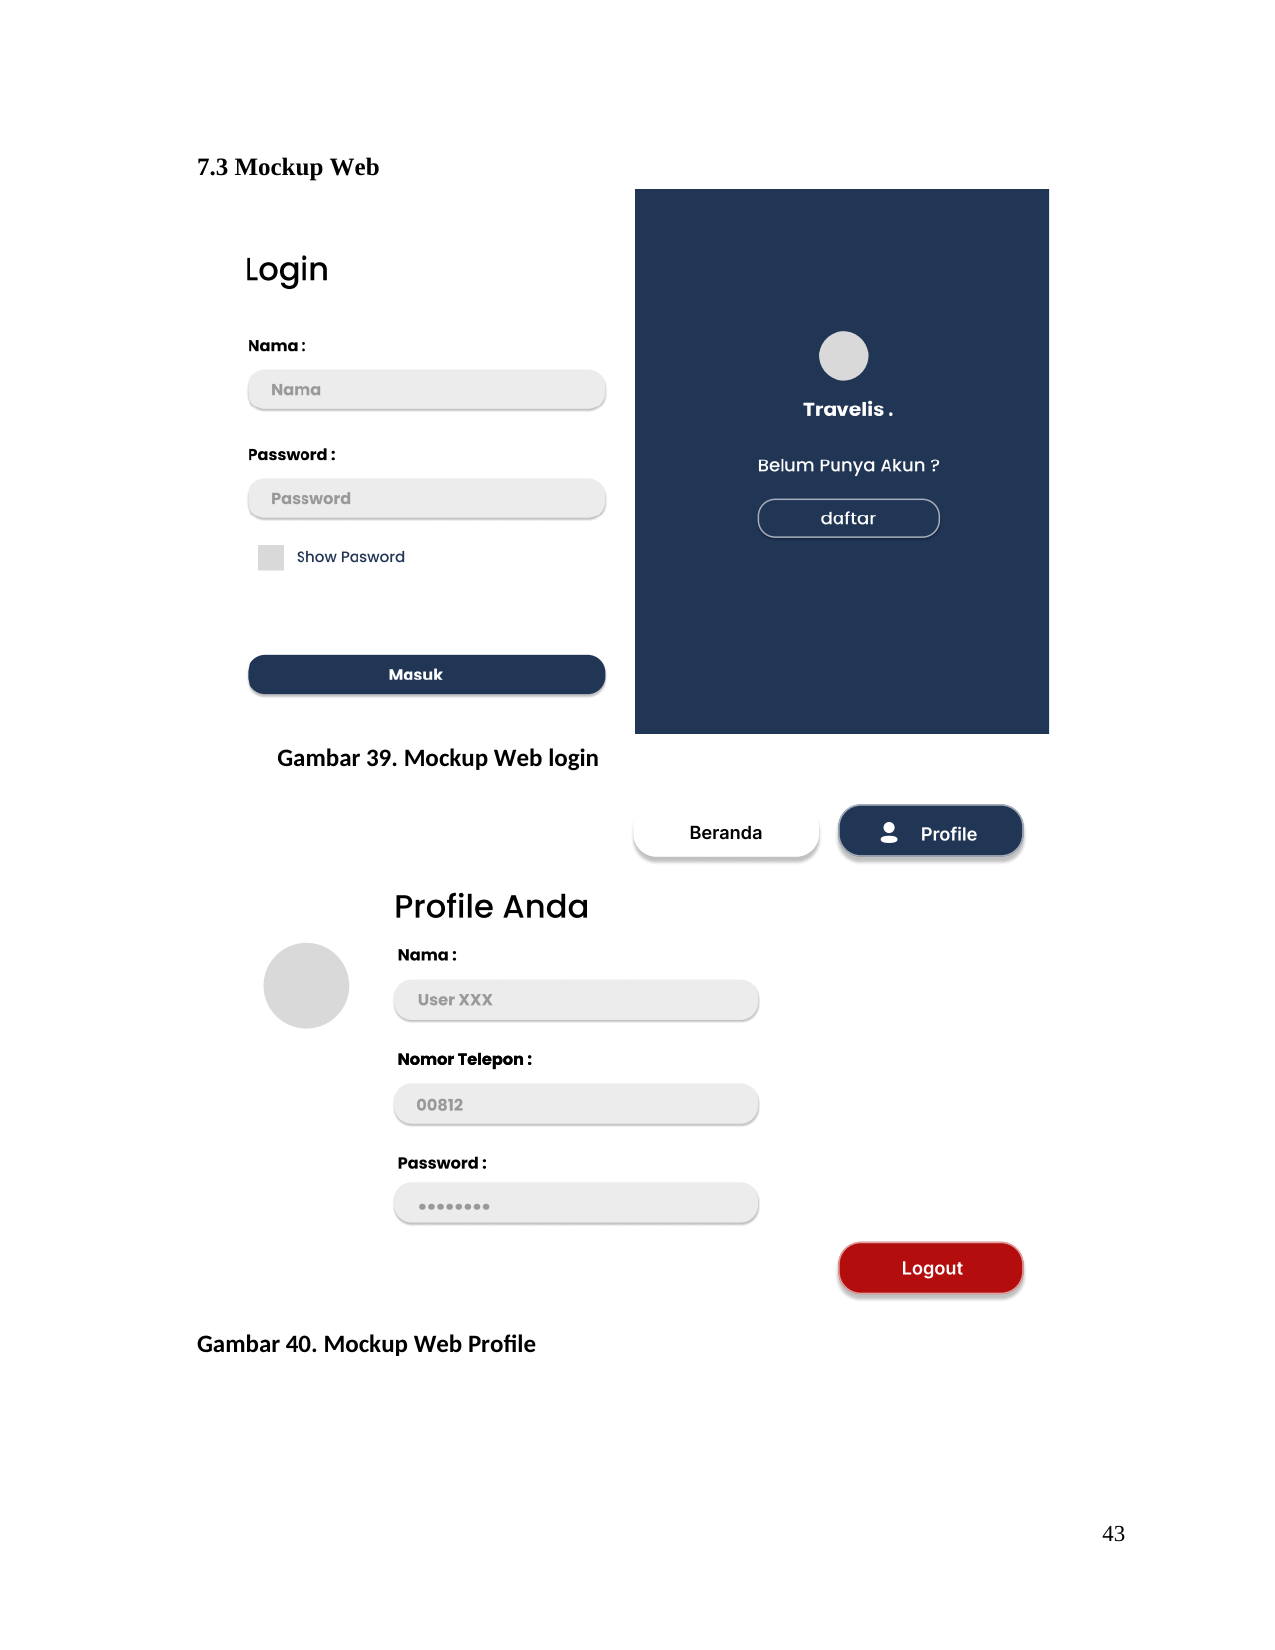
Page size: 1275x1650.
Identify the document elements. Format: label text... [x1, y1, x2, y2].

picture [196, 189, 1050, 734]
picture [196, 780, 1062, 1321]
subtitle Gambar 40. Mockup Web Profile [197, 1328, 1212, 1359]
subtitle 7.3 Mockup Web [197, 152, 1212, 181]
subtitle Gambar 39. Mockup Web login [197, 742, 1212, 773]
